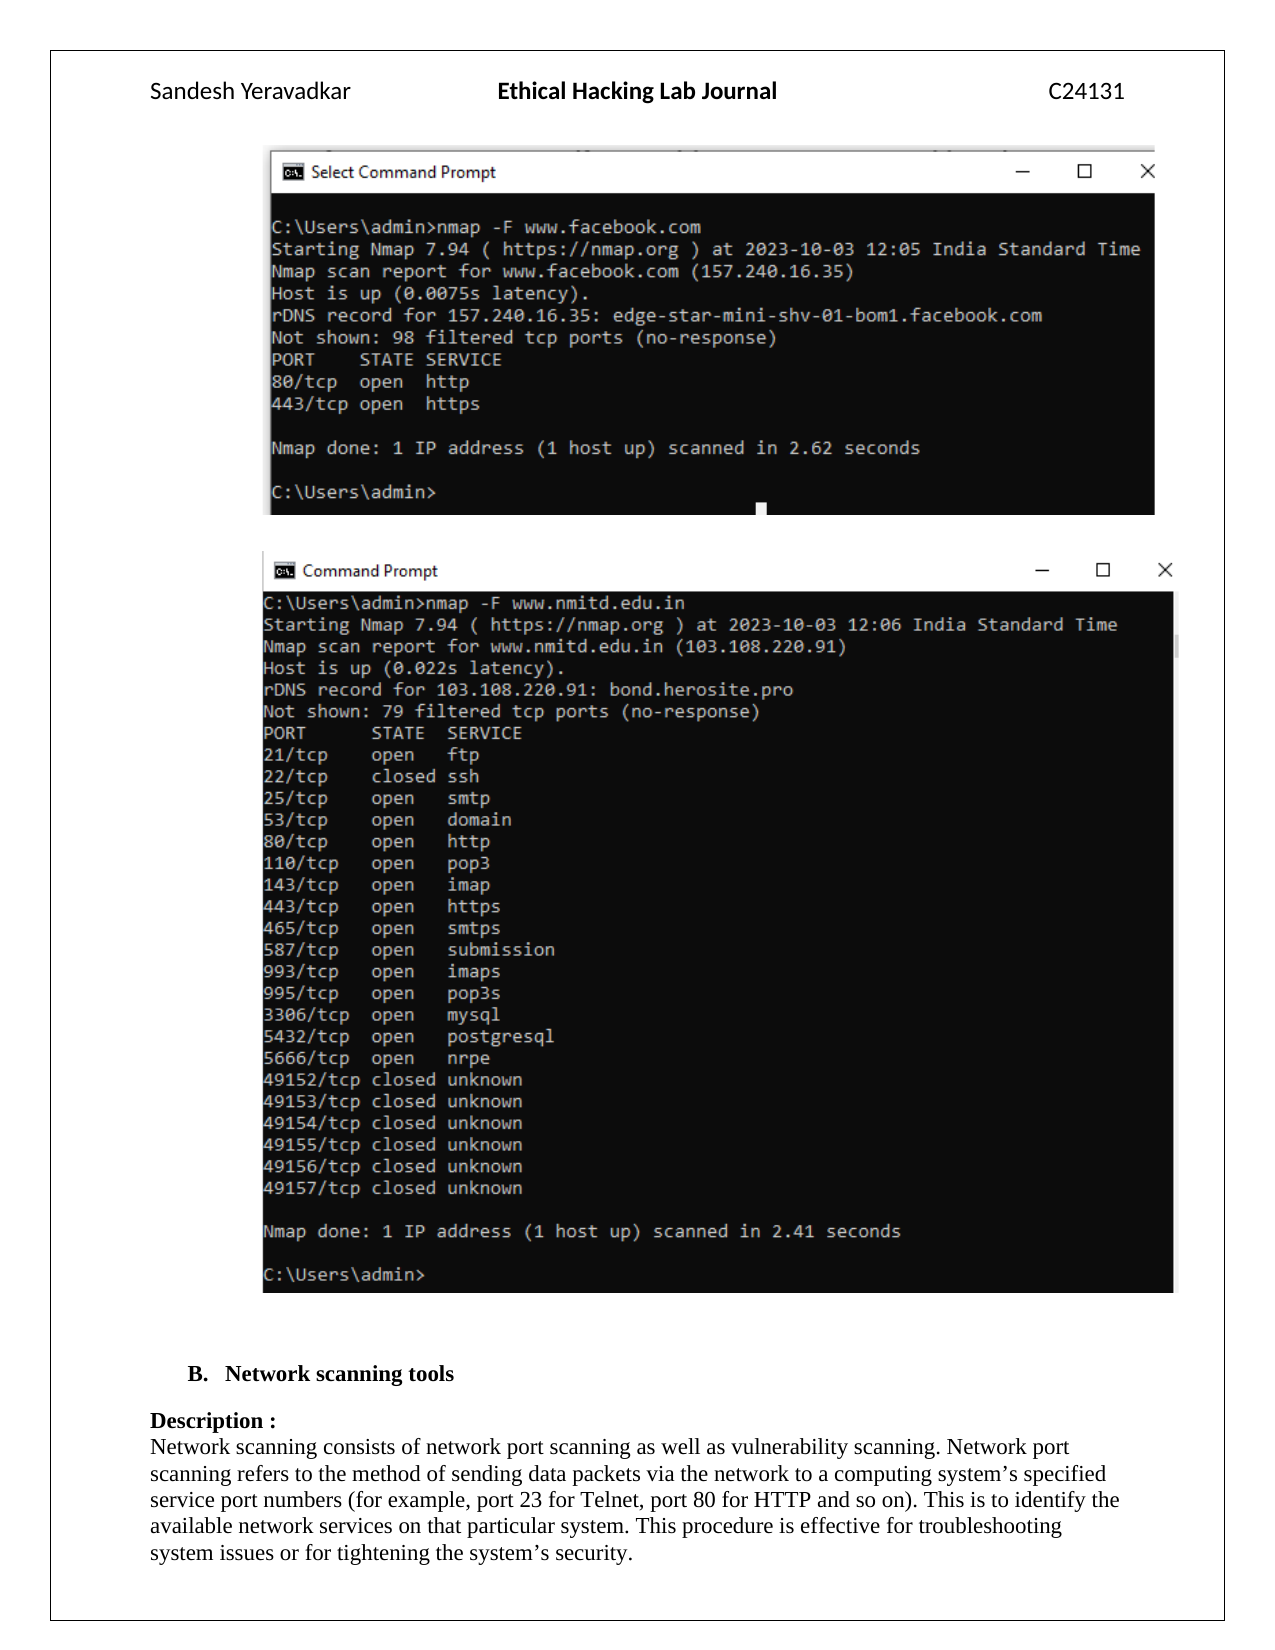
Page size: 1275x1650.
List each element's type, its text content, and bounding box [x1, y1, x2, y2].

picture [262, 145, 1155, 515]
picture [262, 551, 1179, 1293]
list Network scanning tools [187, 1360, 1125, 1387]
text Network scanning consists of network port scanning as well as vulnerability scanning. Network port scanning refers to the method of sending data packets via the network to a computing system’s specified service port numbers (for example, port 23 for Telnet, port 80 for HTTP and so on). This is to identify the available network services on that particular system. This procedure is effective for troubleshooting system issues or for tightening the system’s security. [150, 1433, 1125, 1565]
text Description : [150, 1407, 1125, 1433]
